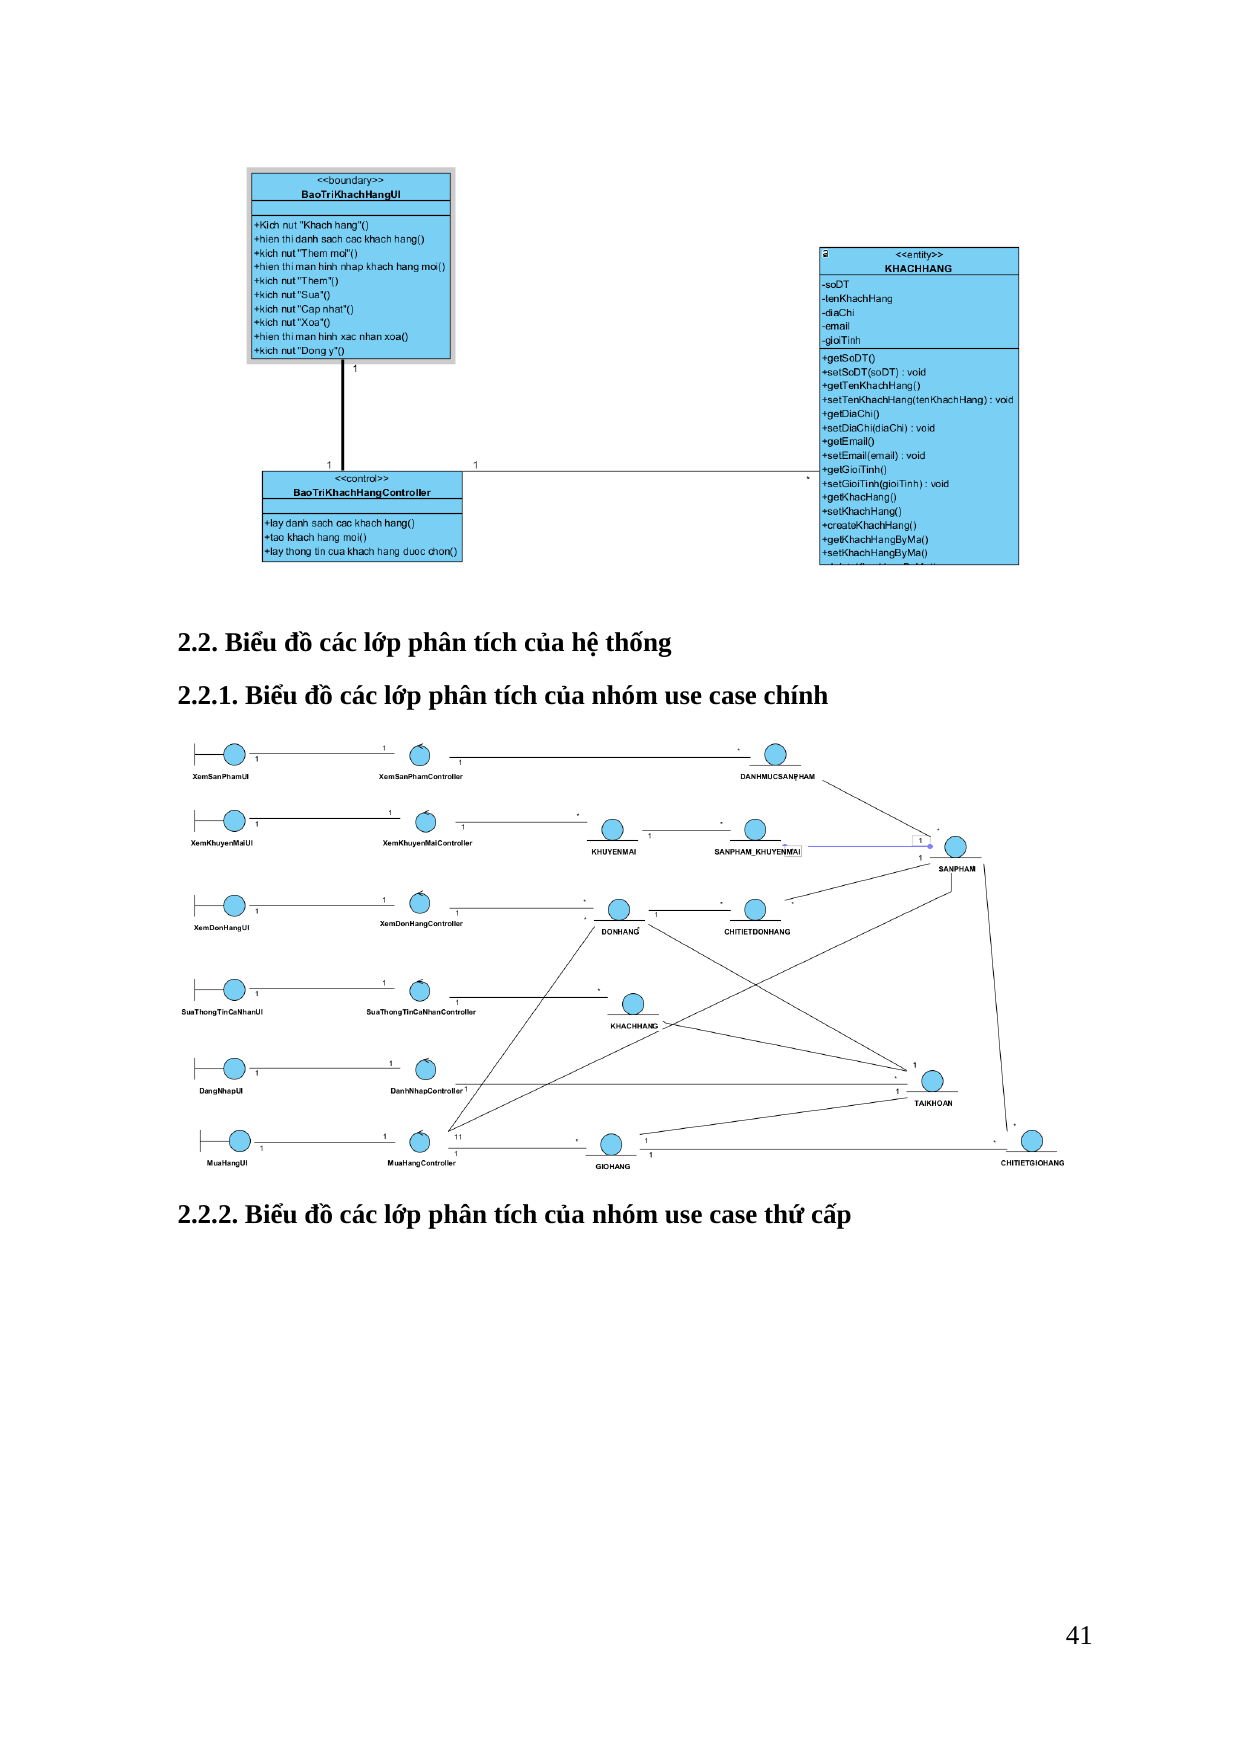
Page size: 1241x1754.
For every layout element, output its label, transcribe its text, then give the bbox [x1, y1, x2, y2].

subtitle 2.2. Biểu đồ các lớp phân tích của hệ thống [177, 627, 1092, 658]
picture [177, 147, 1093, 605]
subtitle 2.2.2. Biểu đồ các lớp phân tích của nhóm use case thứ cấp [177, 1198, 1092, 1229]
picture [177, 732, 1093, 1176]
subtitle 2.2.1. Biểu đồ các lớp phân tích của nhóm use case chính [177, 679, 1092, 711]
